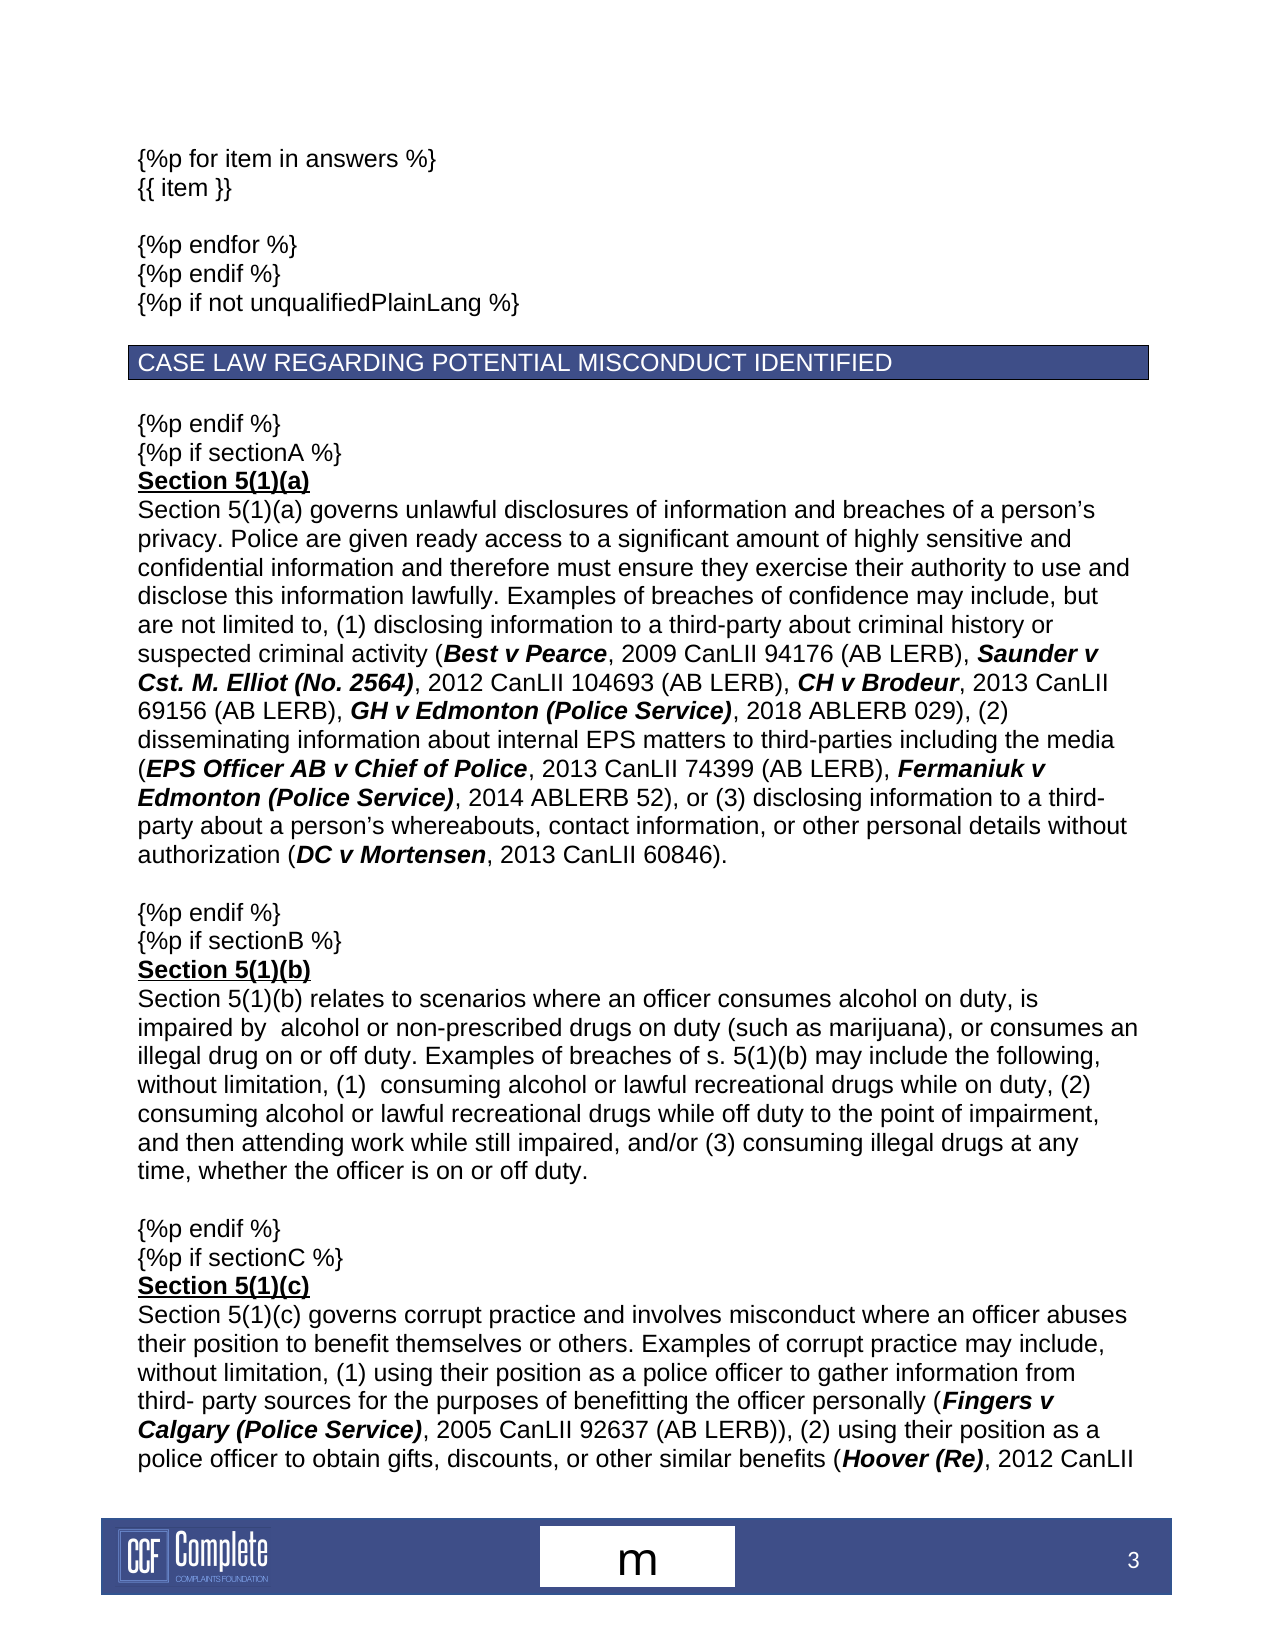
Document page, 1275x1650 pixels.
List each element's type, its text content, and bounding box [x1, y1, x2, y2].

picture [115, 1526, 271, 1587]
text {%p endif %} [137, 1214, 1139, 1242]
text {%p if sectionB %} [137, 926, 1139, 955]
text Section 5(1)(b) relates to scenarios where an officer consumes alcohol on duty, is impaired by alcohol or non-prescribed drugs on duty (such as marijuana), or consumes an illegal drug on or off duty. Examples of breaches of s. 5(1)(b) may include the following, without limitation, (1) consuming alcohol or lawful recreational drugs while on duty, (2) consuming alcohol or lawful recreational drugs while off duty to the point of impairment, and then attending work while still impaired, and/or (3) consuming illegal drugs at any time, whether the officer is on or off duty. [137, 984, 1139, 1185]
text {%p endif %} [137, 259, 1139, 287]
text {%p if sectionC %} [137, 1242, 1139, 1271]
text {%p endif %} [137, 897, 1139, 926]
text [137, 1300, 1139, 1472]
text {%p for item in answers %} [137, 144, 1139, 172]
text {%p if sectionA %} [137, 437, 1139, 466]
text {%p if not unqualifiedPlainLang %} [137, 287, 1139, 316]
text Section 5(1)(a) [137, 466, 1139, 495]
text {{ item }} [137, 172, 1139, 201]
text Section 5(1)(a) governs unlawful disclosures of information and breaches of a person’s privacy. Police are given ready access to a significant amount of highly sensitive and confidential information and therefore must ensure they exercise their authority to use and disclose this information lawfully. Examples of breaches of confidence may include, but are not limited to, (1) disclosing information to a third-party about criminal history or suspected criminal activity (Best v Pearce, 2009 CanLII 94176 (AB LERB), Saunder v Cst. M. Elliot (No. 2564), 2012 CanLII 104693 (AB LERB), CH v Brodeur, 2013 CanLII 69156 (AB LERB), GH v Edmonton (Police Service), 2018 ABLERB 029), (2) disseminating information about internal EPS matters to third-parties including the media (EPS Officer AB v Chief of Police, 2013 CanLII 74399 (AB LERB), Fermaniuk v Edmonton (Police Service), 2014 ABLERB 52), or (3) disclosing information to a third- party about a person’s whereabouts, contact information, or other personal details without authorization (DC v Mortensen, 2013 CanLII 60846). [137, 495, 1139, 869]
text {%p endif %} [137, 409, 1139, 437]
text {%p endfor %} [137, 230, 1139, 259]
text Section 5(1)(b) [137, 955, 1139, 984]
text CASE LAW REGARDING POTENTIAL MISCONDUCT IDENTIFIED [129, 346, 1148, 379]
text Section 5(1)(c) [137, 1271, 1139, 1300]
